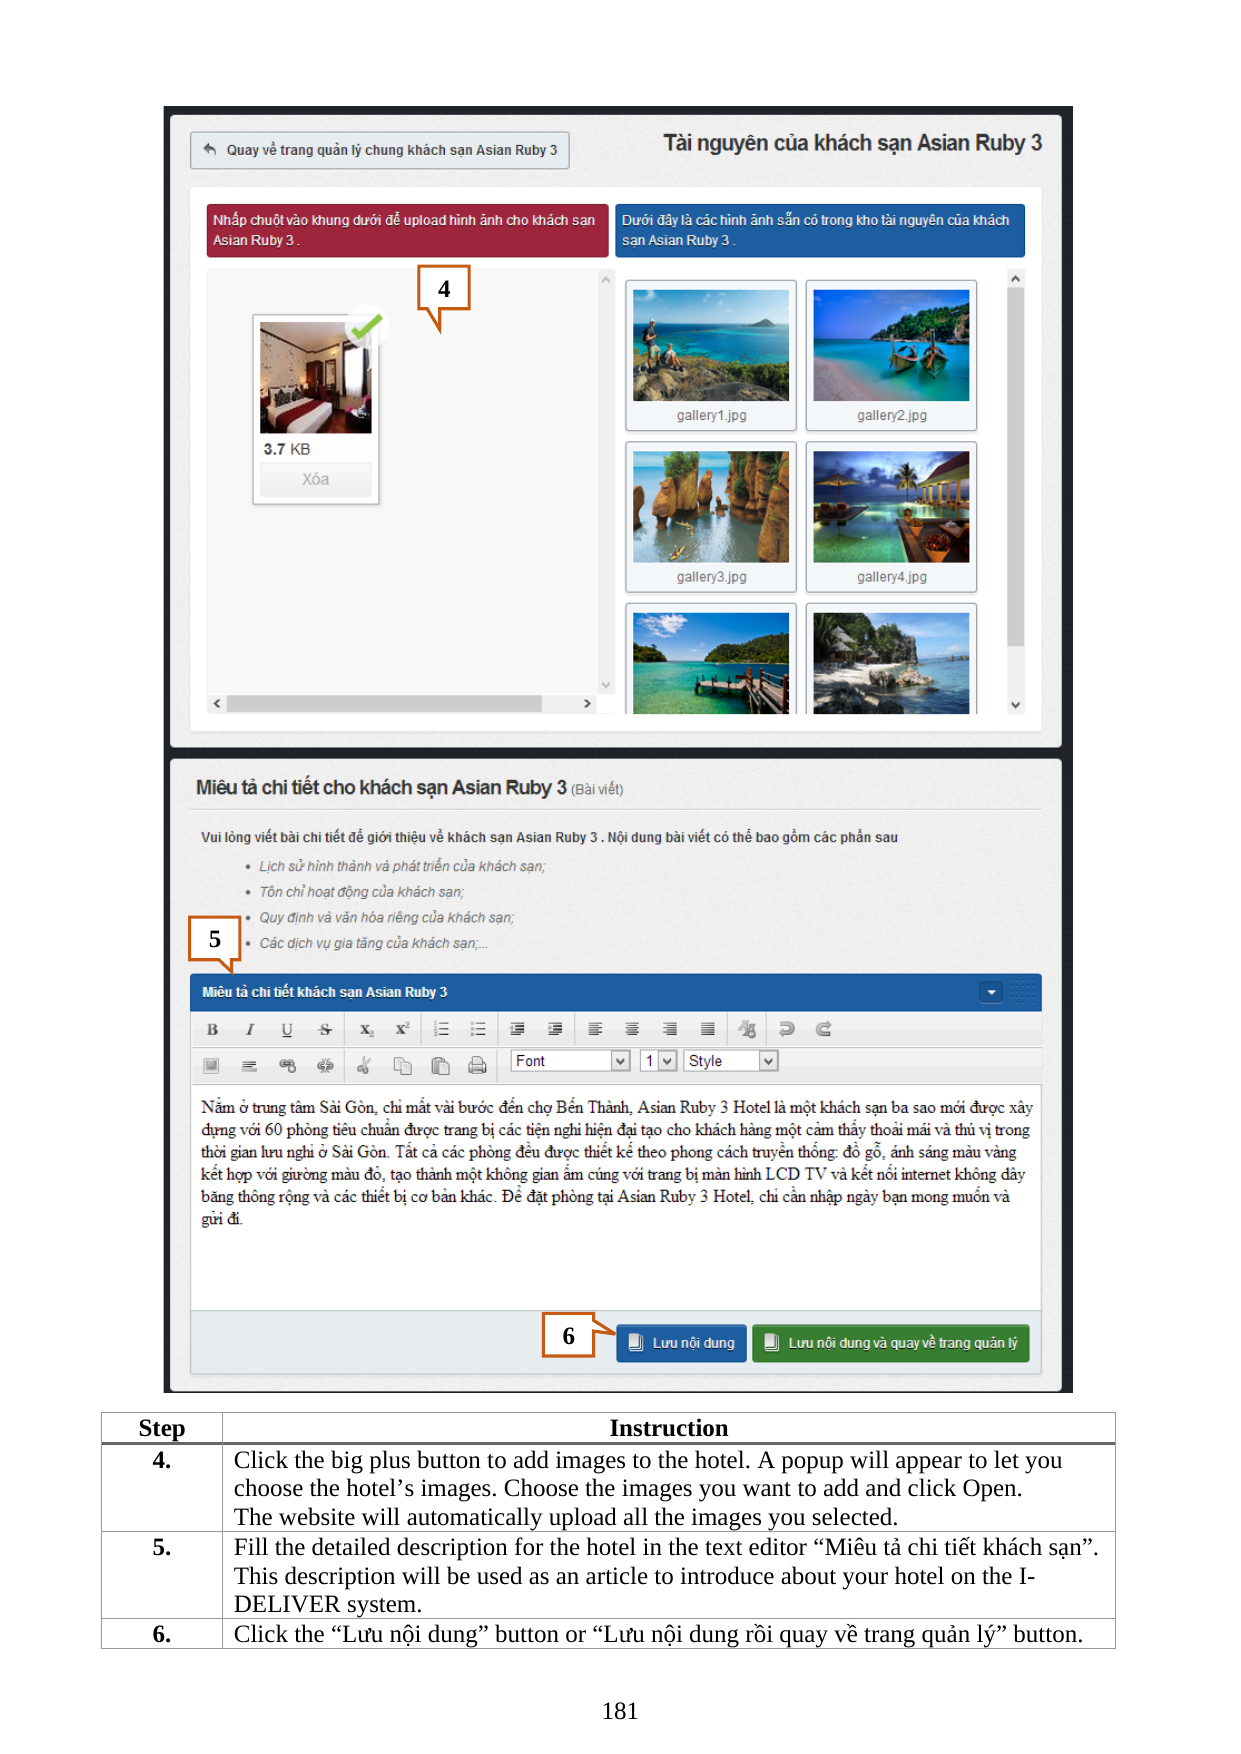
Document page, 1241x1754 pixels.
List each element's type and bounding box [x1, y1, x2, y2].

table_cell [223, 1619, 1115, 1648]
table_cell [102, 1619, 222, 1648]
picture [163, 106, 1073, 1393]
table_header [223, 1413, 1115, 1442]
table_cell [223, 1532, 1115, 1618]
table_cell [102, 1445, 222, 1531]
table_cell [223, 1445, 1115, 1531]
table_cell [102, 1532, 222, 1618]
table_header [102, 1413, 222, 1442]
